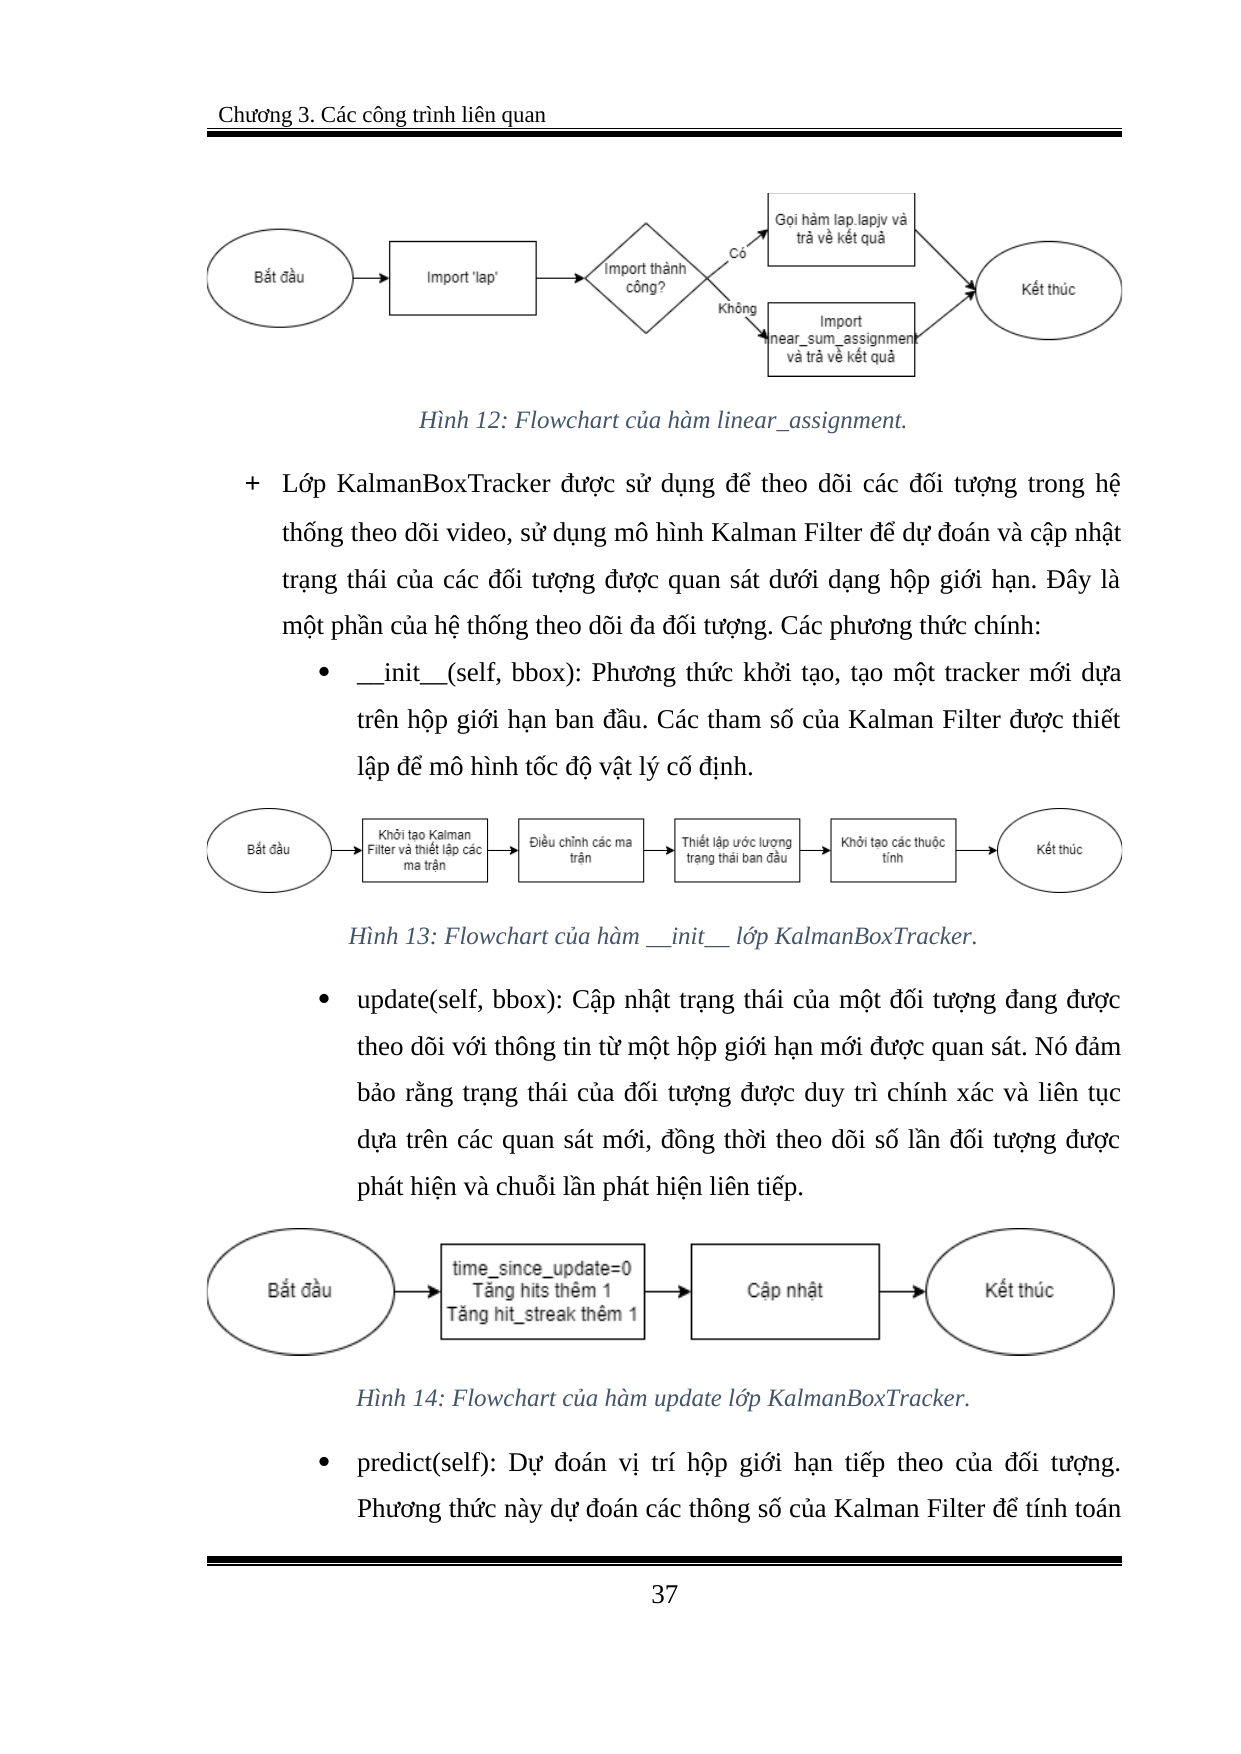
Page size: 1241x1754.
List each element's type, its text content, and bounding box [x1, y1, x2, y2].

picture [206, 1228, 1115, 1356]
text Hình 13: Flowchart của hàm __init__ lớp KalmanBoxTracker. [207, 921, 1122, 950]
list update(self, bbox): Cập nhật trạng thái của một đối tượng đang được theo dõi với thông tin từ một hộp giới hạn mới được quan sát. Nó đảm bảo rằng trạng thái của đối tượng được duy trì chính xác và liên tục dựa trên các quan sát mới, đồng thời theo dõi số lần đối tượng được phát hiện và chuỗi lần phát hiện liên tiếp. [319, 983, 1122, 1201]
list __init__(self, bbox): Phương thức khởi tạo, tạo một tracker mới dựa trên hộp giới hạn ban đầu. Các tham số của Kalman Filter được thiết lập để mô hình tốc độ vật lý cố định. [319, 656, 1122, 781]
picture [206, 808, 1123, 893]
picture [206, 193, 1123, 377]
list Lớp KalmanBoxTracker được sử dụng để theo dõi các đối tượng trong hệ thống theo dõi video, sử dụng mô hình Kalman Filter để dự đoán và cập nhật trạng thái của các đối tượng được quan sát dưới dạng hộp giới hạn. Đây là một phần của hệ thống theo dõi đa đối tượng. Các phương thức chính: [244, 467, 1122, 641]
text Hình 12: Flowchart của hàm linear_assignment. [207, 405, 1122, 434]
text Hình 14: Flowchart của hàm update lớp KalmanBoxTracker. [207, 1383, 1122, 1412]
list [319, 1446, 1122, 1523]
